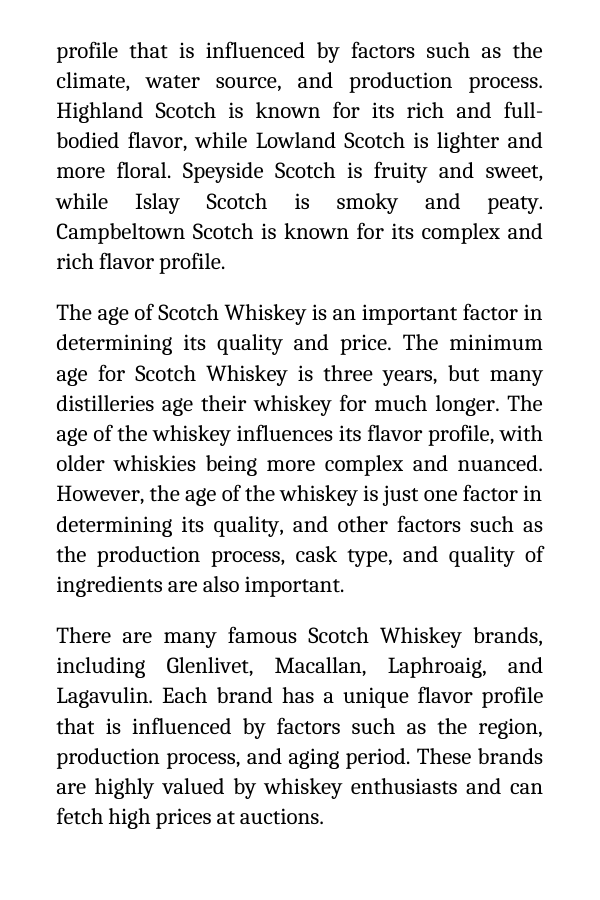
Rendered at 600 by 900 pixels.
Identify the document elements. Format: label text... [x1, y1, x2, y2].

text The age of Scotch Whiskey is an important factor in determining its quality and price. The minimum age for Scotch Whiskey is three years, but many distilleries age their whiskey for much longer. The age of the whiskey influences its flavor profile, with older whiskies being more complex and nuanced. However, the age of the whiskey is just one factor in determining its quality, and other factors such as the production process, cask type, and quality of ingredients are also important. [56, 300, 544, 598]
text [56, 37, 544, 275]
text There are many famous Scotch Whiskey brands, including Glenlivet, Macallan, Laphroaig, and Lagavulin. Each brand has a unique flavor profile that is influenced by factors such as the region, production process, and aging period. These brands are highly valued by whiskey enthusiasts and can fetch high prices at auctions. [56, 623, 544, 831]
